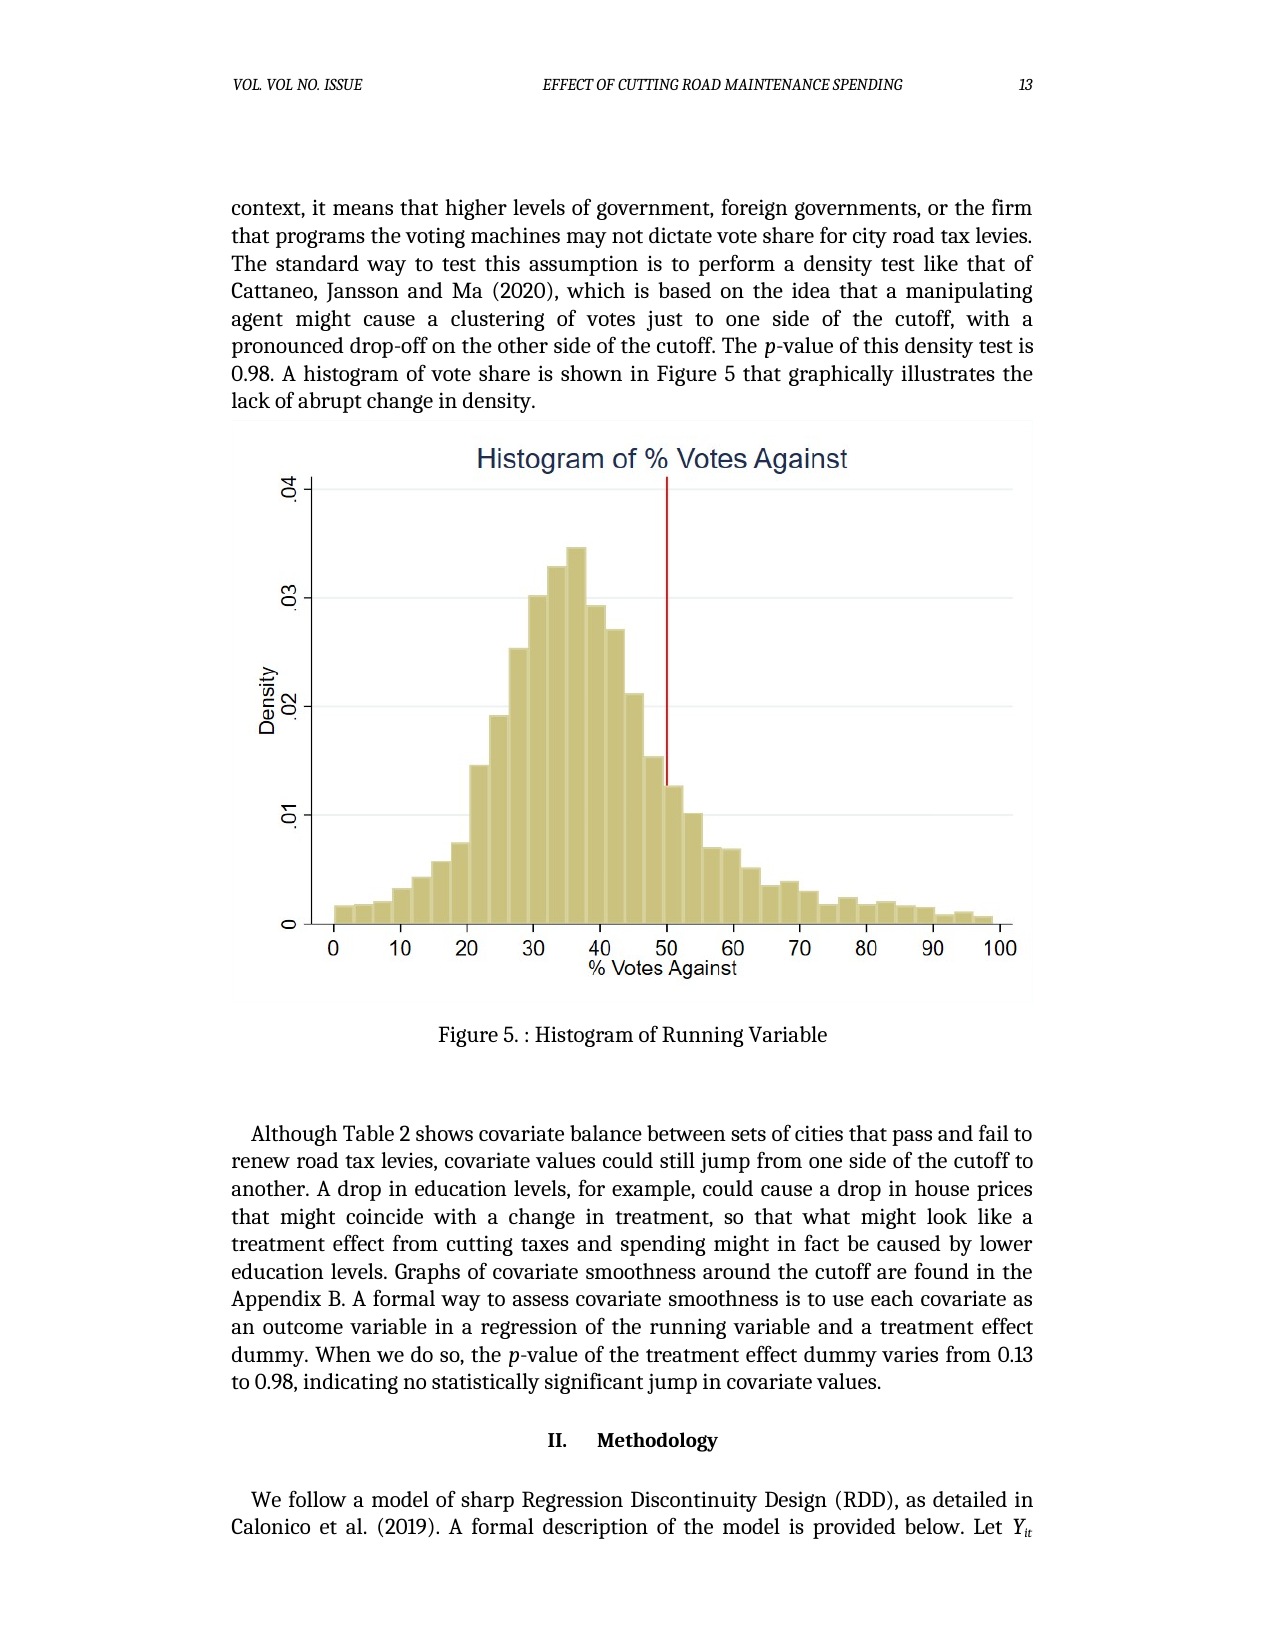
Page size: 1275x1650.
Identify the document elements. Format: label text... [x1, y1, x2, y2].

text Although Table 2 shows covariate balance between sets of cities that pass and fail to renew road tax levies, covariate values could still jump from one side of the cutoff to another. A drop in education levels, for example, could cause a drop in house prices that might coincide with a change in treatment, so that what might look like a treatment effect from cutting taxes and spending might in fact be caused by lower education levels. Graphs of covariate smoothness around the cutoff are found in the Appendix B. A formal way to assess covariate smoothness is to use each covariate as an outcome variable in a regression of the running variable and a treatment effect dummy. When we do so, the p-value of the treatment effect dummy varies from 0.13 to 0.98, indicating no statistically significant jump in covariate values. [231, 1121, 1034, 1395]
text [231, 1486, 1034, 1540]
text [231, 195, 1034, 415]
picture [232, 420, 1033, 1003]
text Figure 5. : Histogram of Running Variable [238, 1022, 1028, 1049]
subtitle Methodology [233, 1428, 1033, 1452]
